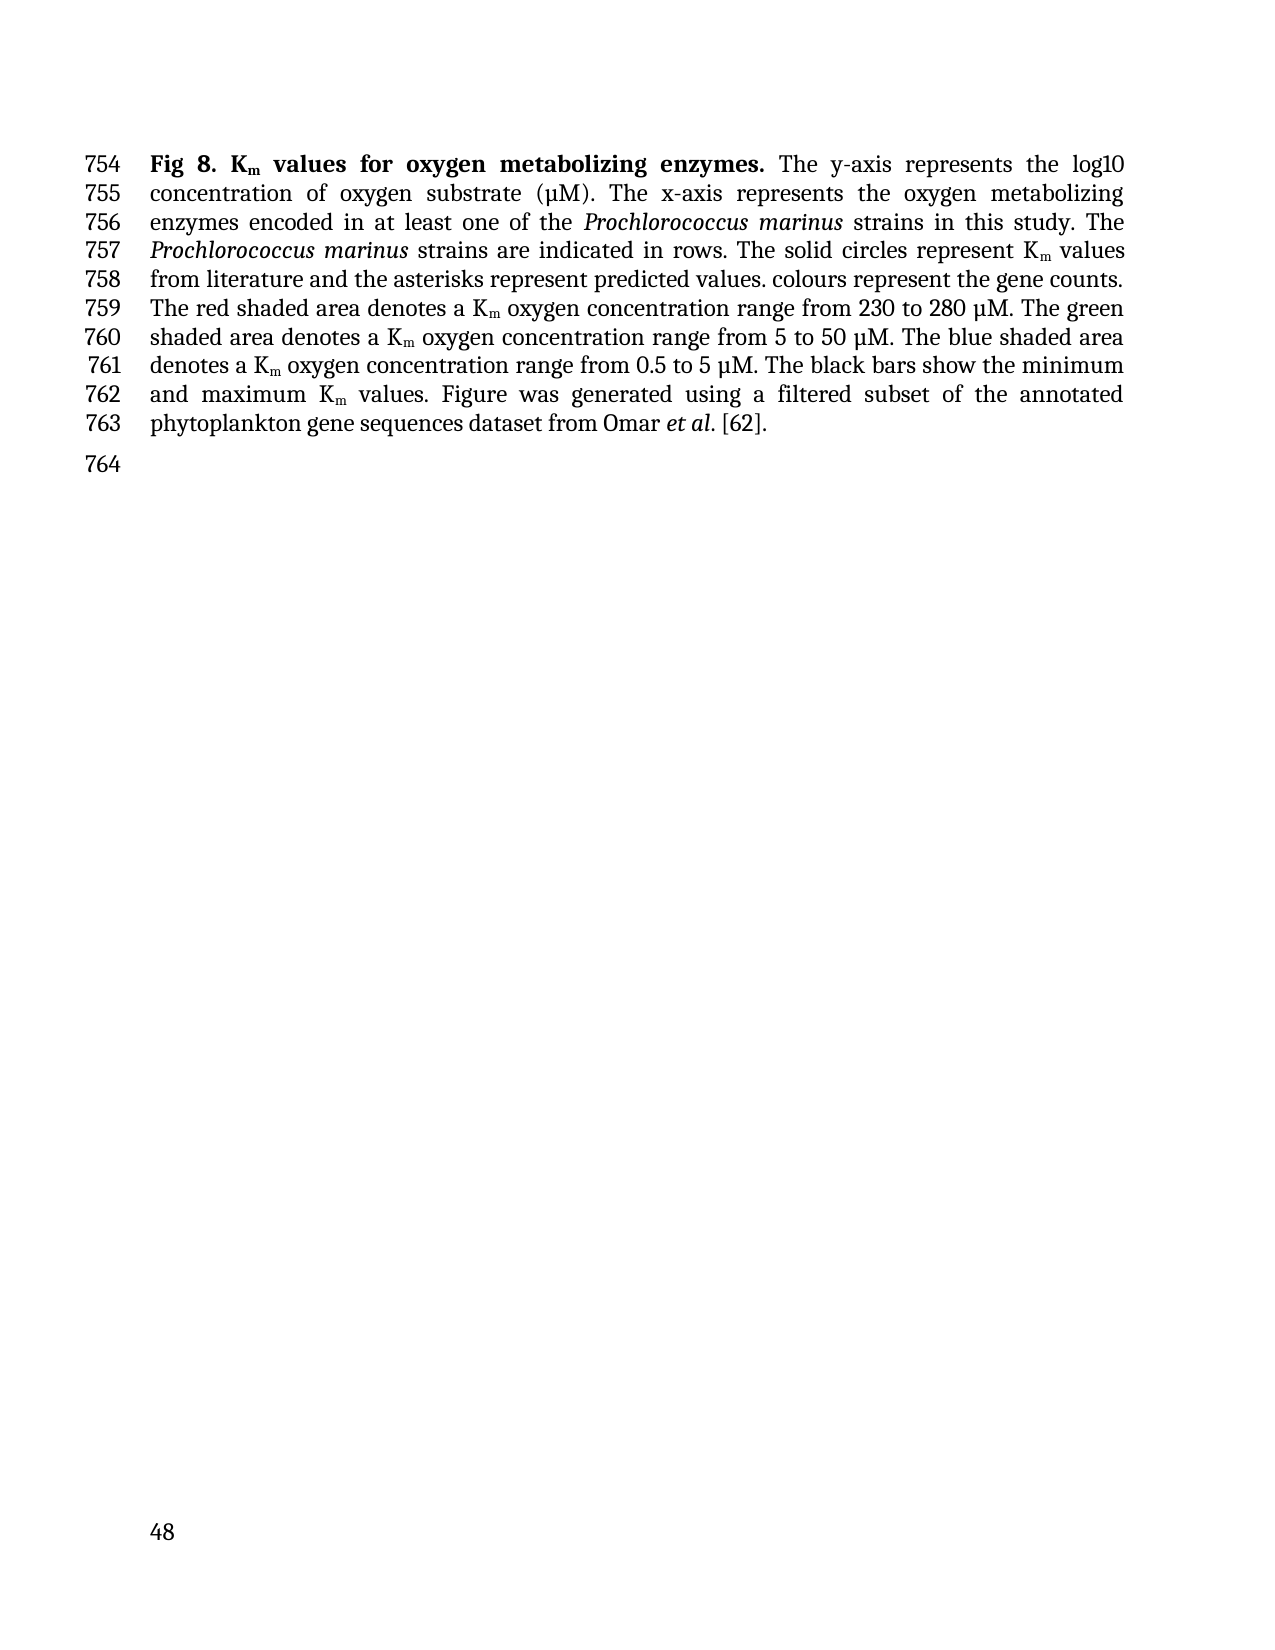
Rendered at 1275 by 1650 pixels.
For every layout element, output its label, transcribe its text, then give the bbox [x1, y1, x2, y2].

text Fig 8. Km values for oxygen metabolizing enzymes. The y-axis represents the log10 concentration of oxygen substrate (µM). The x-axis represents the oxygen metabolizing enzymes encoded in at least one of the Prochlorococcus marinus strains in this study. The Prochlorococcus marinus strains are indicated in rows. The solid circles represent Km values from literature and the asterisks represent predicted values. colours represent the gene counts. The red shaded area denotes a Km oxygen concentration range from 230 to 280 µM. The green shaded area denotes a Km oxygen concentration range from 5 to 50 µM. The blue shaded area denotes a Km oxygen concentration range from 0.5 to 5 µM. The black bars show the minimum and maximum Km values. Figure was generated using a filtered subset of the annotated phytoplankton gene sequences dataset from Omar et al. [62]. [150, 150, 1125, 437]
